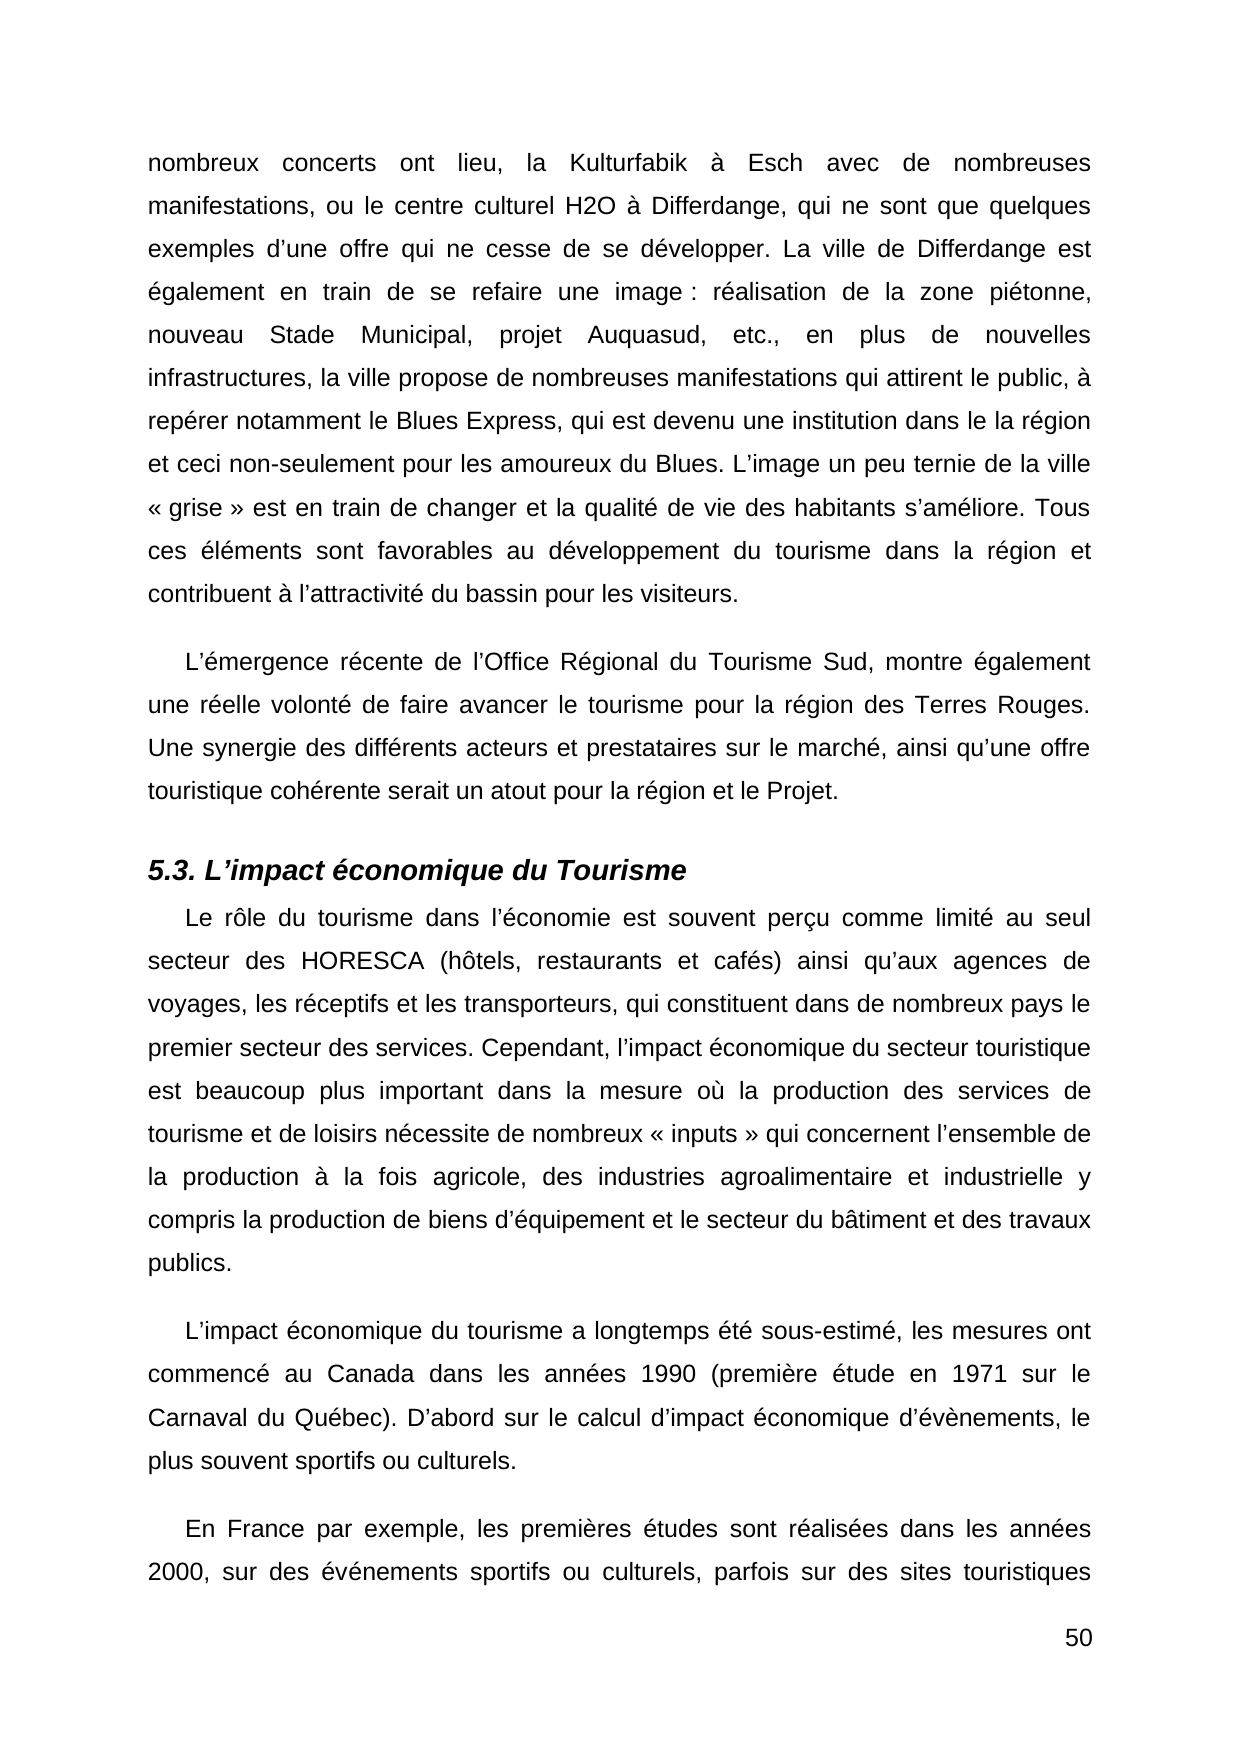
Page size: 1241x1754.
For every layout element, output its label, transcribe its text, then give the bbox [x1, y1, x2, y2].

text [148, 148, 1093, 608]
text Le rôle du tourisme dans l’économie est souvent perçu comme limité au seul secteur des HORESCA (hôtels, restaurants et cafés) ainsi qu’aux agences de voyages, les réceptifs et les transporteurs, qui constituent dans de nombreux pays le premier secteur des services. Cependant, l’impact économique du secteur touristique est beaucoup plus important dans la mesure où la production des services de tourisme et de loisirs nécessite de nombreux « inputs » qui concernent l’ensemble de la production à la fois agricole, des industries agroalimentaire et industrielle y compris la production de biens d’équipement et le secteur du bâtiment et des travaux publics. [148, 903, 1093, 1277]
text L’impact économique du tourisme a longtemps été sous-estimé, les mesures ont commencé au Canada dans les années 1990 (première étude en 1971 sur le Carnaval du Québec). D’abord sur le calcul d’impact économique d’évènements, le plus souvent sportifs ou culturels. [148, 1316, 1093, 1474]
subtitle 5.3. L’impact économique du Tourisme [148, 853, 1093, 886]
text L’émergence récente de l’Office Régional du Tourisme Sud, montre également une réelle volonté de faire avancer le tourisme pour la région des Terres Rouges. Une synergie des différents acteurs et prestataires sur le marché, ainsi qu’une offre touristique cohérente serait un atout pour la région et le Projet. [148, 647, 1093, 805]
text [148, 1514, 1093, 1586]
